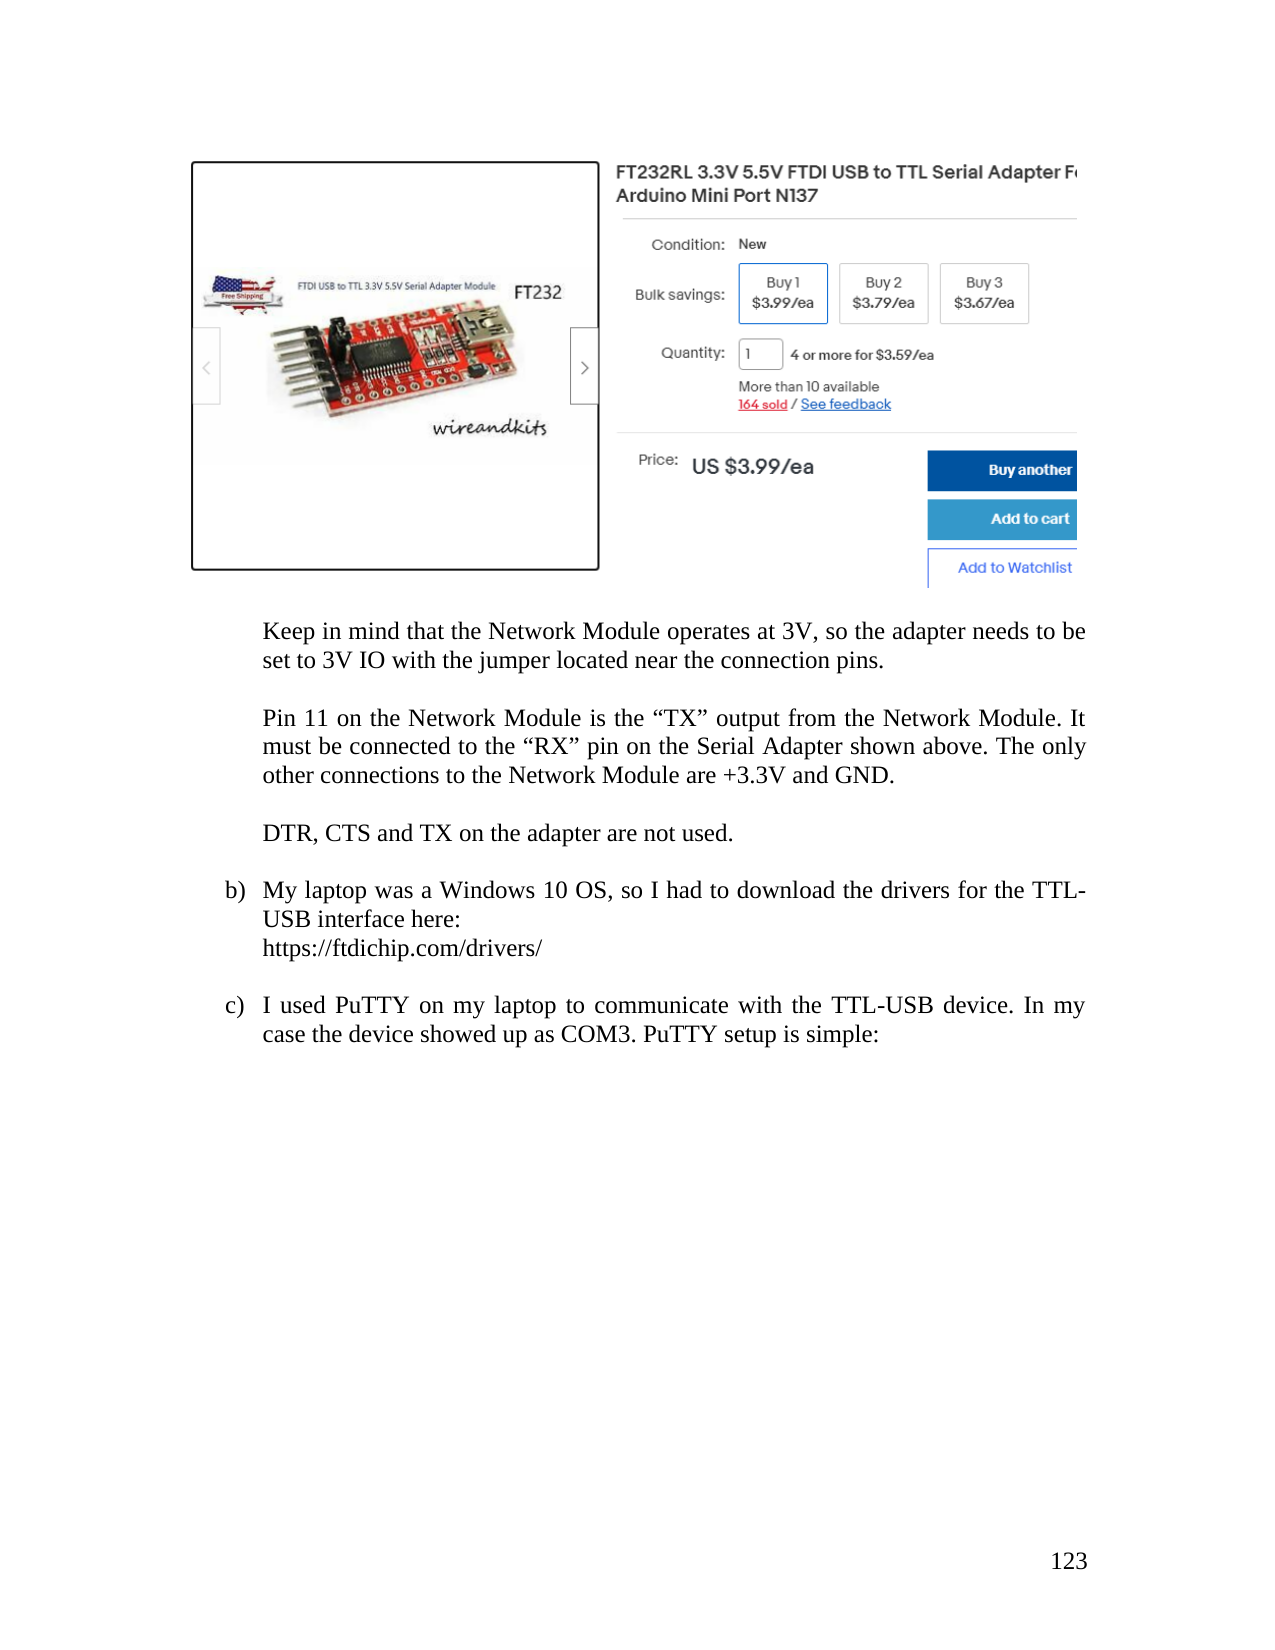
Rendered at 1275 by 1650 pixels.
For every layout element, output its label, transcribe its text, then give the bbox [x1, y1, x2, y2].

text Pin 11 on the Network Module is the “TX” output from the Network Module. It must be connected to the “RX” pin on the Serial Adapter shown above. The only other connections to the Network Module are +3.3V and GND. [262, 703, 1087, 789]
list I used PuTTY on my laptop to communicate with the TTL-USB device. In my case the device showed up as COM3. PuTTY setup is simple: [225, 990, 1087, 1048]
text https://ftdichip.com/drivers/ [262, 933, 1087, 961]
list My laptop was a Windows 10 OS, so I had to download the drivers for the TTL-USB interface here: [225, 875, 1087, 933]
text Keep in mind that the Network Module operates at 3V, so the adapter needs to be set to 3V IO with the jumper located near the connection pins. [262, 616, 1087, 674]
text DTR, CTS and TX on the adapter are not used. [262, 818, 1087, 846]
picture [187, 149, 1077, 588]
